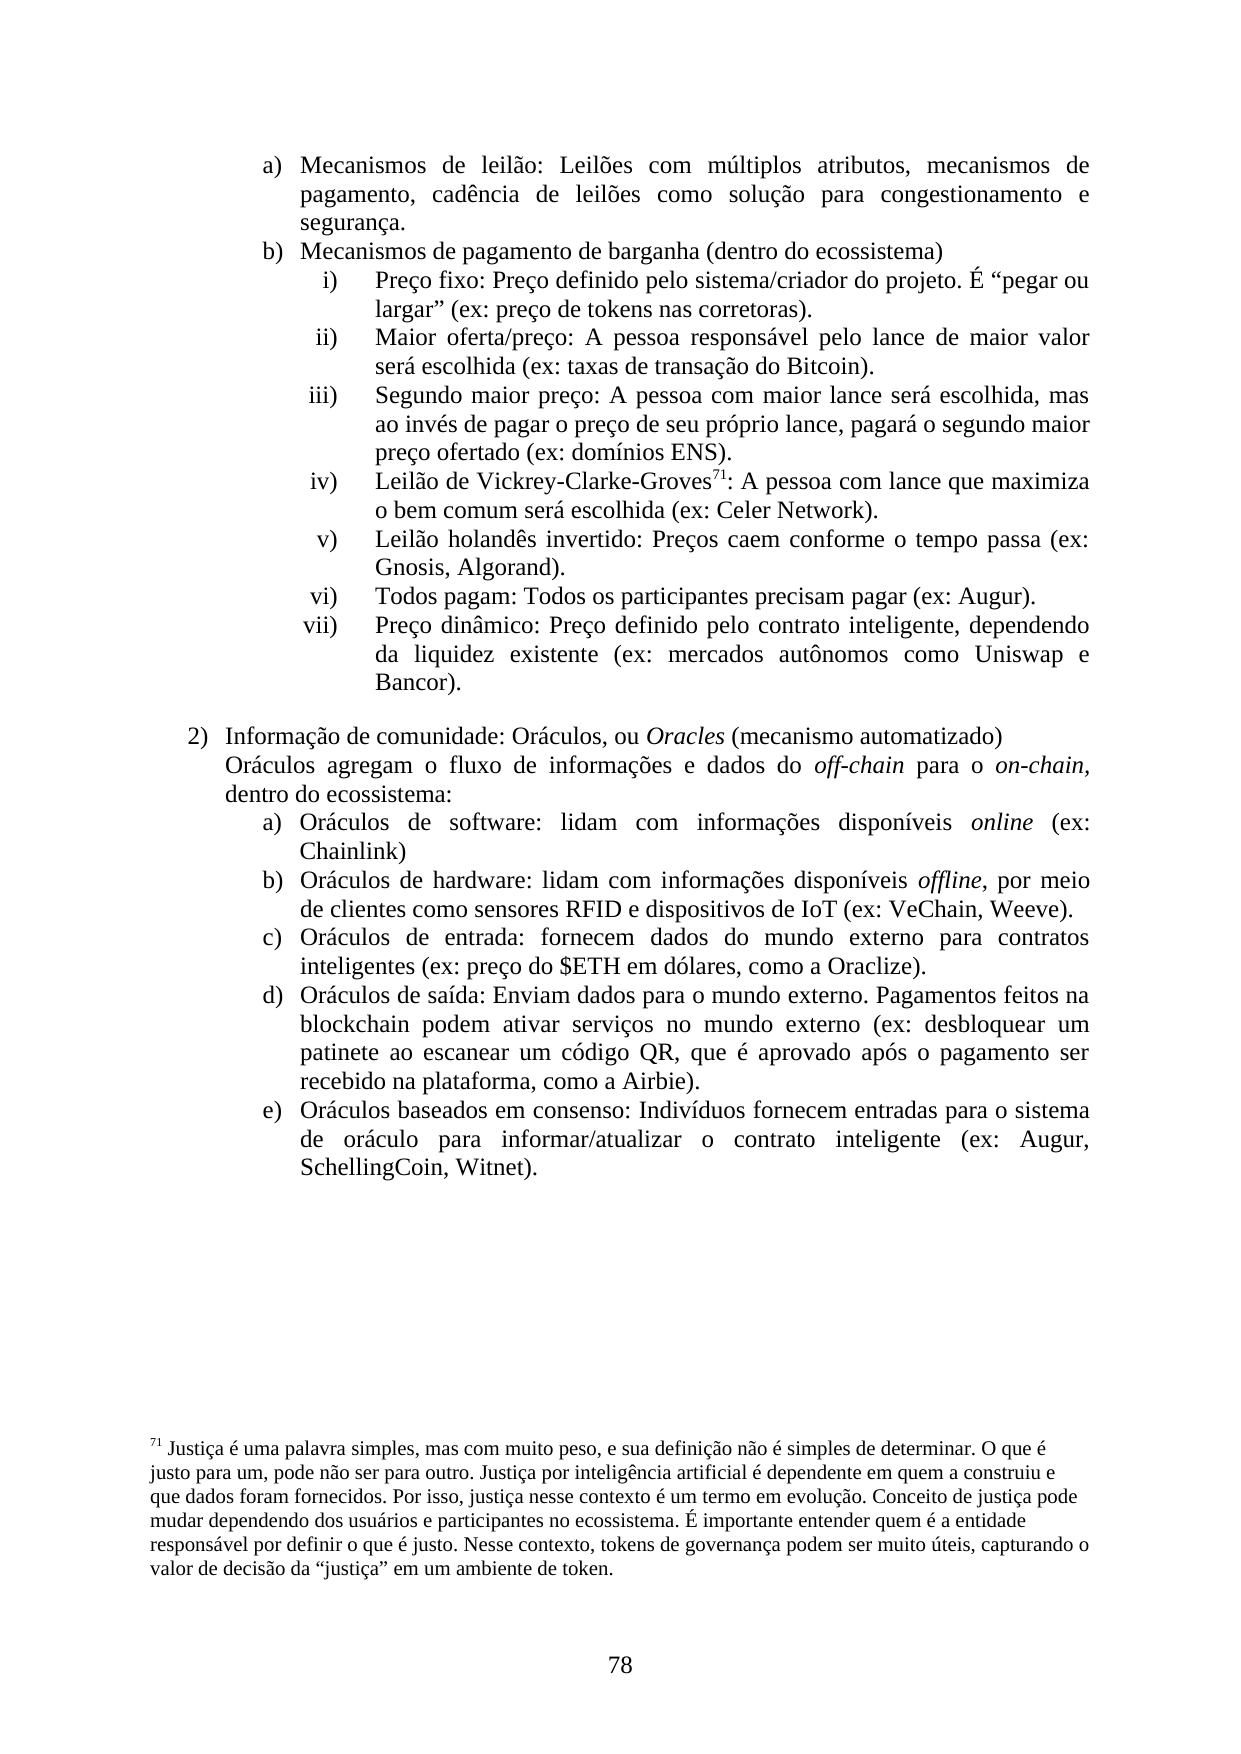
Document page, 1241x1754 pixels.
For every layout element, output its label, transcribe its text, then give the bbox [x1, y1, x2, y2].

list Maior oferta/preço: A pessoa responsável pelo lance de maior valor será escolhida (ex: taxas de transação do Bitcoin). [337, 322, 1090, 380]
list Oráculos de saída: Enviam dados para o mundo externo. Pagamentos feitos na blockchain podem ativar serviços no mundo externo (ex: desbloquear um patinete ao escanear um código QR, que é aprovado após o pagamento ser recebido na plataforma, como a Airbie). [262, 980, 1090, 1095]
list Oráculos de software: lidam com informações disponíveis online (ex: Chainlink) [262, 807, 1090, 865]
list Mecanismos de pagamento de barganha (dentro do ecossistema) [262, 236, 1090, 265]
list Leilão de Vickrey-Clarke-Groves: A pessoa com lance que maximiza o bem comum será escolhida (ex: Celer Network). [337, 466, 1090, 524]
list Oráculos de entrada: fornecem dados do mundo externo para contratos inteligentes (ex: preço do $ETH em dólares, como a Oraclize). [262, 922, 1090, 980]
list Todos pagam: Todos os participantes precisam pagar (ex: Augur). [337, 581, 1090, 610]
list Mecanismos de leilão: Leilões com múltiplos atributos, mecanismos de pagamento, cadência de leilões como solução para congestionamento e segurança. [262, 150, 1090, 236]
list Leilão holandês invertido: Preços caem conforme o tempo passa (ex: Gnosis, Algorand). [337, 524, 1090, 581]
list Oráculos baseados em consenso: Indivíduos fornecem entradas para o sistema de oráculo para informar/atualizar o contrato inteligente (ex: Augur, SchellingCoin, Witnet). [262, 1095, 1090, 1181]
list Segundo maior preço: A pessoa com maior lance será escolhida, mas ao invés de pagar o preço de seu próprio lance, pagará o segundo maior preço ofertado (ex: domínios ENS). [337, 380, 1090, 466]
list Preço fixo: Preço definido pelo sistema/criador do projeto. É “pegar ou largar” (ex: preço de tokens nas corretoras). [337, 265, 1090, 322]
list Oráculos de hardware: lidam com informações disponíveis offline, por meio de clientes como sensores RFID e dispositivos de IoT (ex: VeChain, Weeve). [262, 865, 1090, 922]
list Preço dinâmico: Preço definido pelo contrato inteligente, dependendo da liquidez existente (ex: mercados autônomos como Uniswap e Bancor). [337, 610, 1090, 696]
text Oráculos agregam o fluxo de informações e dados do off-chain para o on-chain, dentro do ecossistema: [225, 750, 1090, 807]
list Informação de comunidade: Oráculos, ou Oracles (mecanismo automatizado) [187, 721, 1090, 750]
